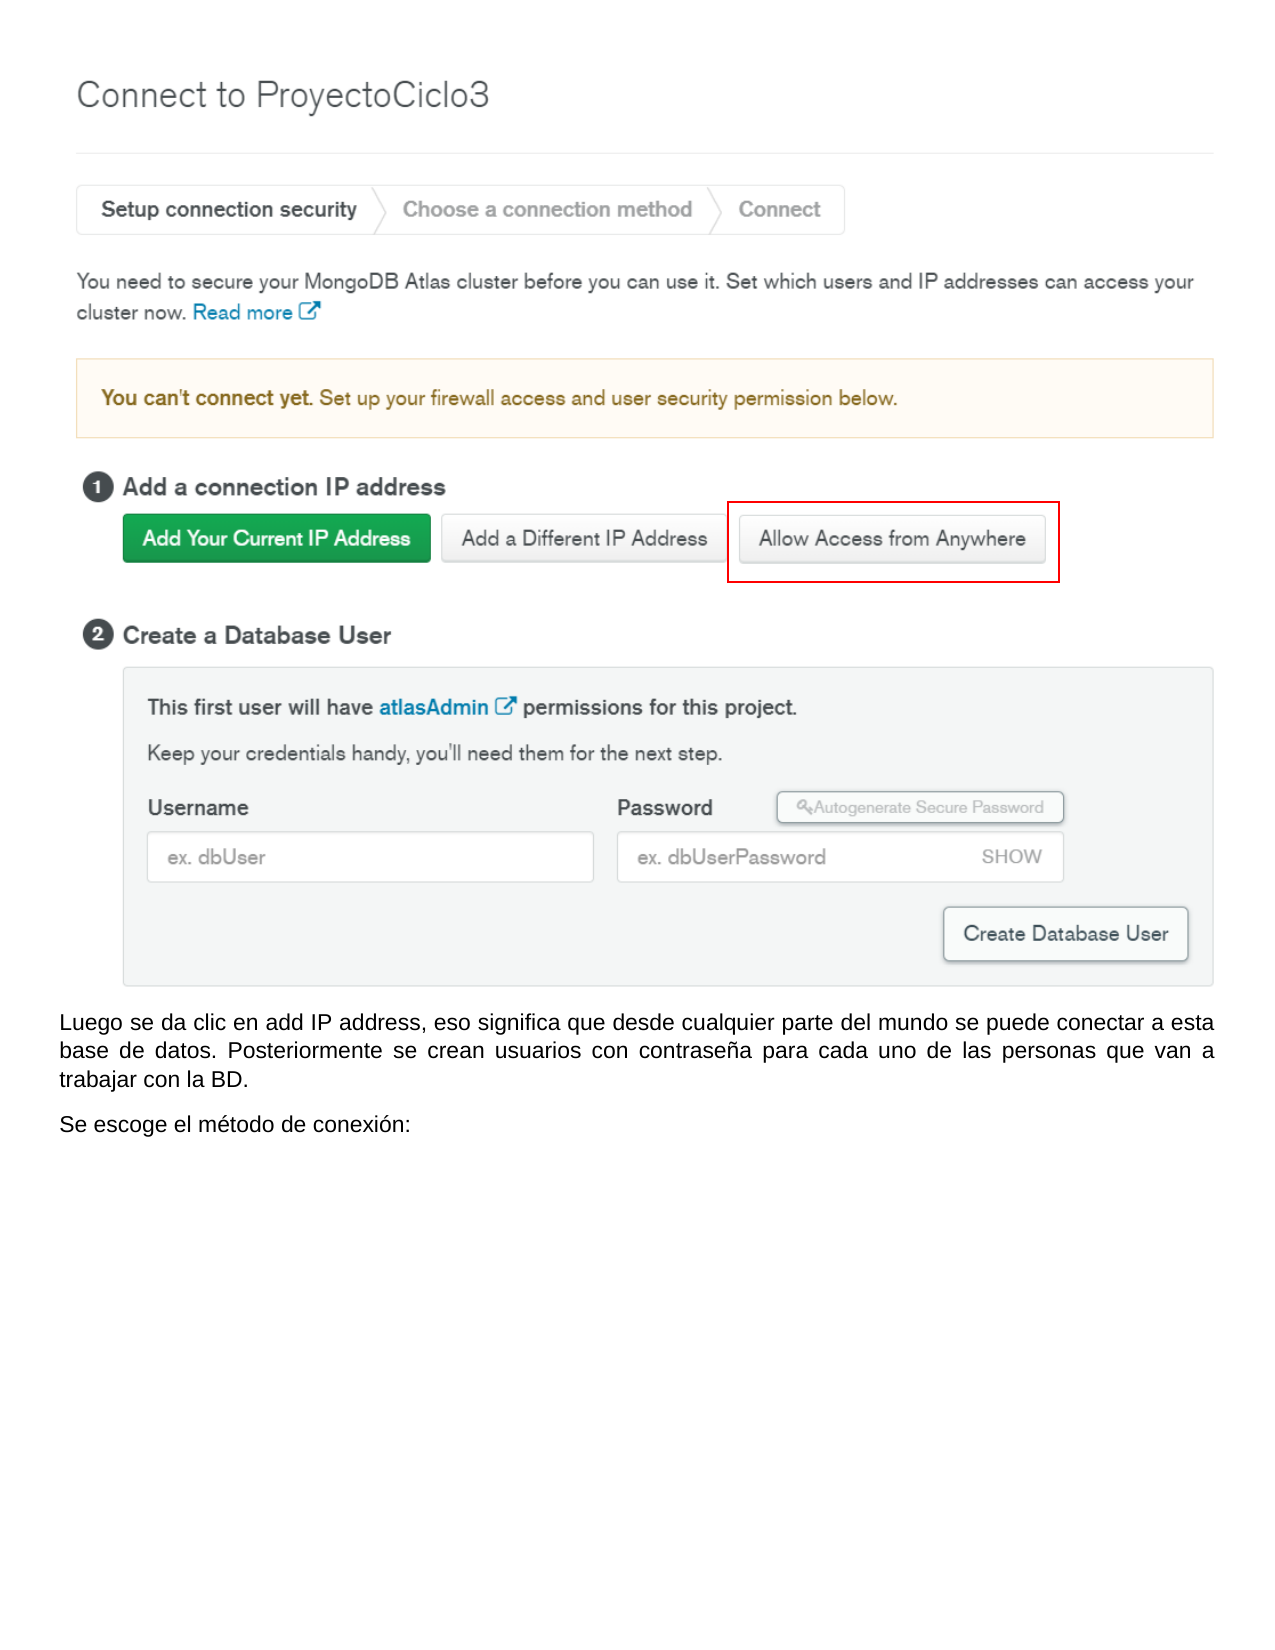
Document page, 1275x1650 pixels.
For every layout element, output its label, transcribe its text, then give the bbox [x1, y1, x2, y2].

text Se escoge el método de conexión: [59, 1111, 1216, 1137]
picture [59, 59, 1216, 990]
text Luego se da clic en add IP address, eso significa que desde cualquier parte del mundo se puede conectar a esta base de datos. Posteriormente se crean usuarios con contraseña para cada uno de las personas que van a trabajar con la BD. [59, 1009, 1216, 1092]
